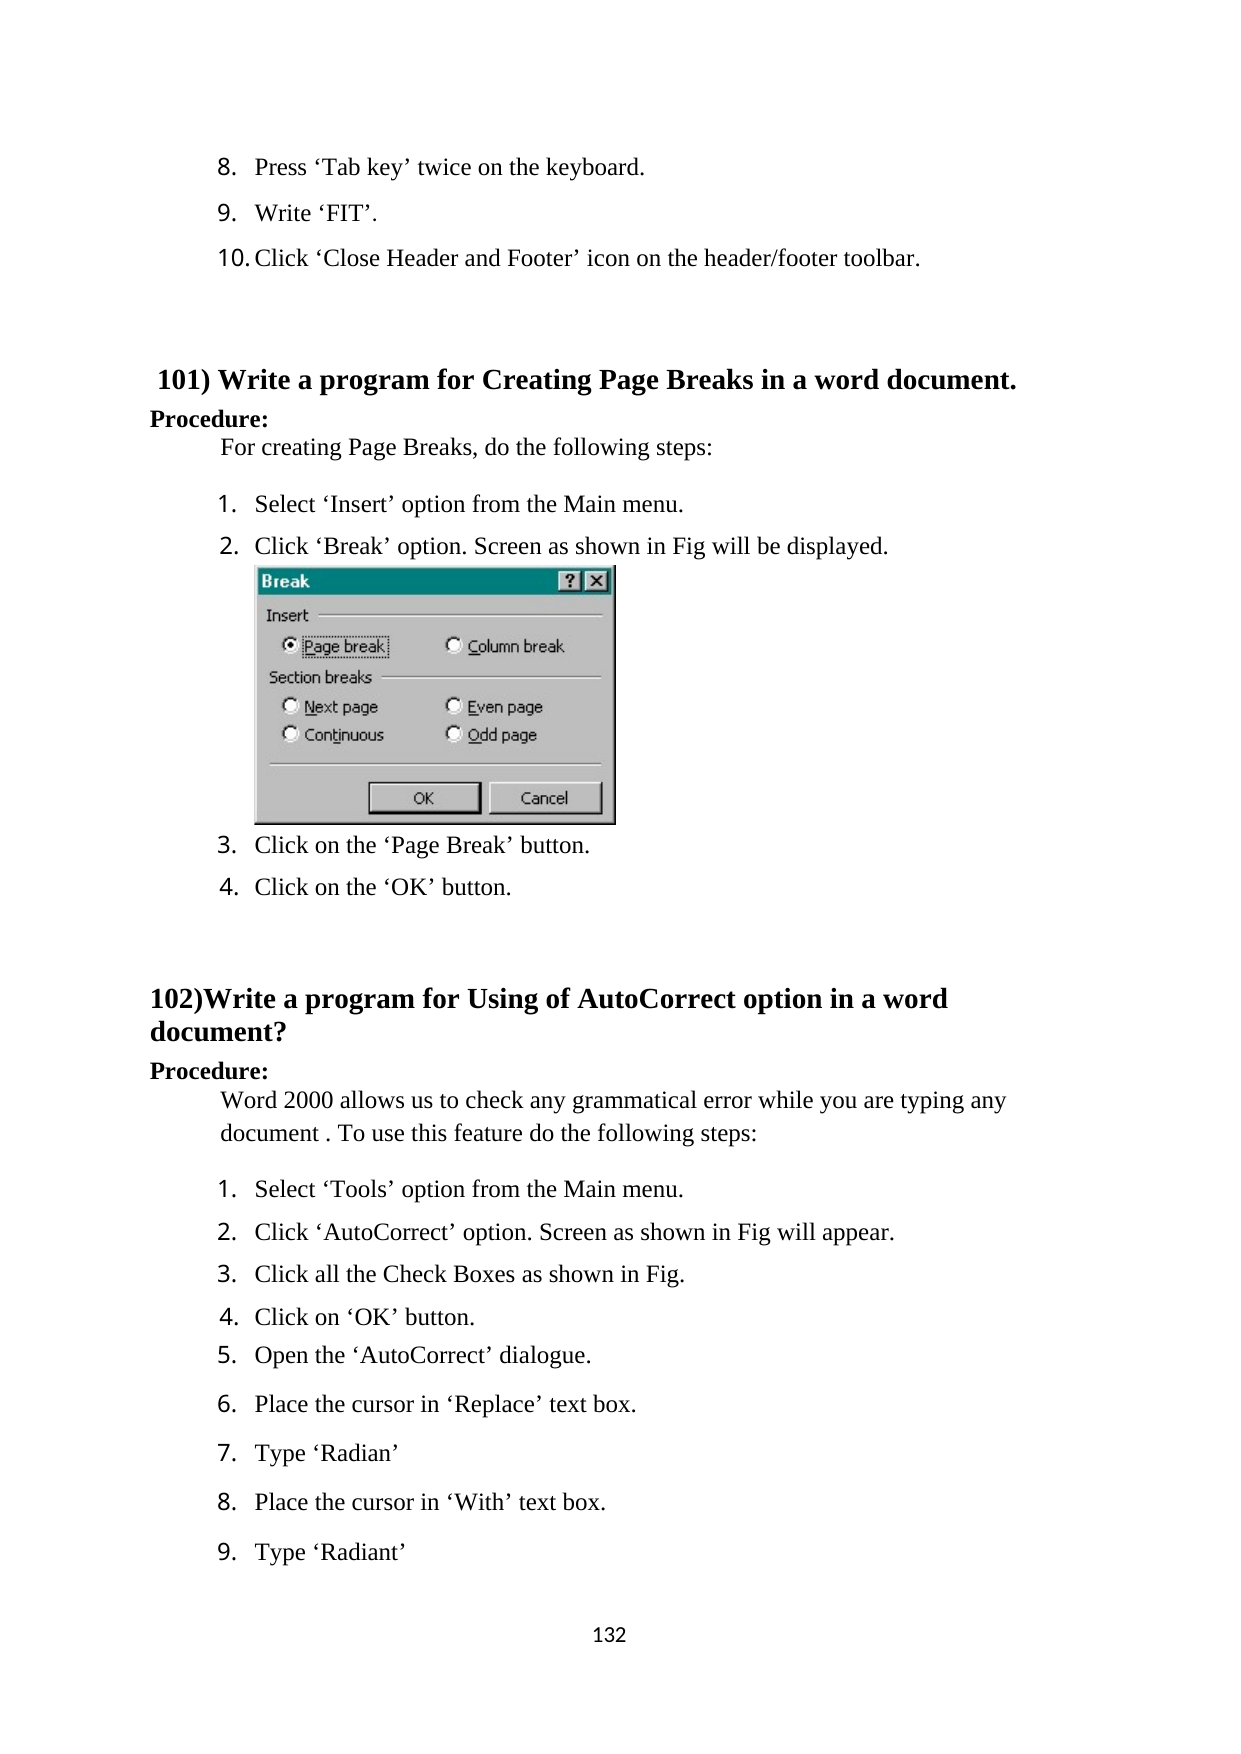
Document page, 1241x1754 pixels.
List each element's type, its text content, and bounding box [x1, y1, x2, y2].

list Click all the Check Boxes as shown in Fig. [217, 1257, 1079, 1290]
text For creating Page Breaks, do the following steps: [220, 432, 1079, 461]
list Click ‘Break’ option. Screen as shown in Fig will be displayed. [219, 529, 1079, 562]
list Click ‘AutoCorrect’ option. Screen as shown in Fig will appear. [217, 1215, 1079, 1247]
list Write ‘FIT’. [217, 196, 1079, 228]
list Place the cursor in ‘Replace’ text box. [217, 1387, 1079, 1420]
subtitle 101) Write a program for Creating Page Breaks in a word document. [149, 362, 1090, 395]
subtitle 102)Write a program for Using of AutoCorrect option in a word document? [149, 981, 1090, 1048]
list Open the ‘AutoCorrect’ dialogue. [217, 1338, 1079, 1371]
list Press ‘Tab key’ twice on the keyboard. [217, 150, 1079, 183]
list Place the cursor in ‘With’ text box. [217, 1485, 1079, 1518]
text Word 2000 allows us to check any grammatical error while you are typing any document . To use this feature do the following steps: [220, 1085, 1079, 1147]
subtitle Procedure: [149, 1056, 1090, 1085]
list Click on the ‘Page Break’ button. [217, 828, 1079, 860]
list Type ‘Radian’ [217, 1436, 1079, 1469]
list Click ‘Close Header and Footer’ icon on the header/footer toolbar. [217, 241, 1079, 274]
list Click on the ‘OK’ button. [219, 870, 1079, 903]
subtitle Procedure: [149, 404, 1090, 432]
list Type ‘Radiant’ [217, 1534, 1079, 1567]
picture [254, 565, 616, 825]
list Select ‘Insert’ option from the Main menu. [217, 486, 1079, 519]
list Select ‘Tools’ option from the Main menu. [217, 1172, 1079, 1205]
list Click on ‘OK’ button. [219, 1300, 1079, 1332]
